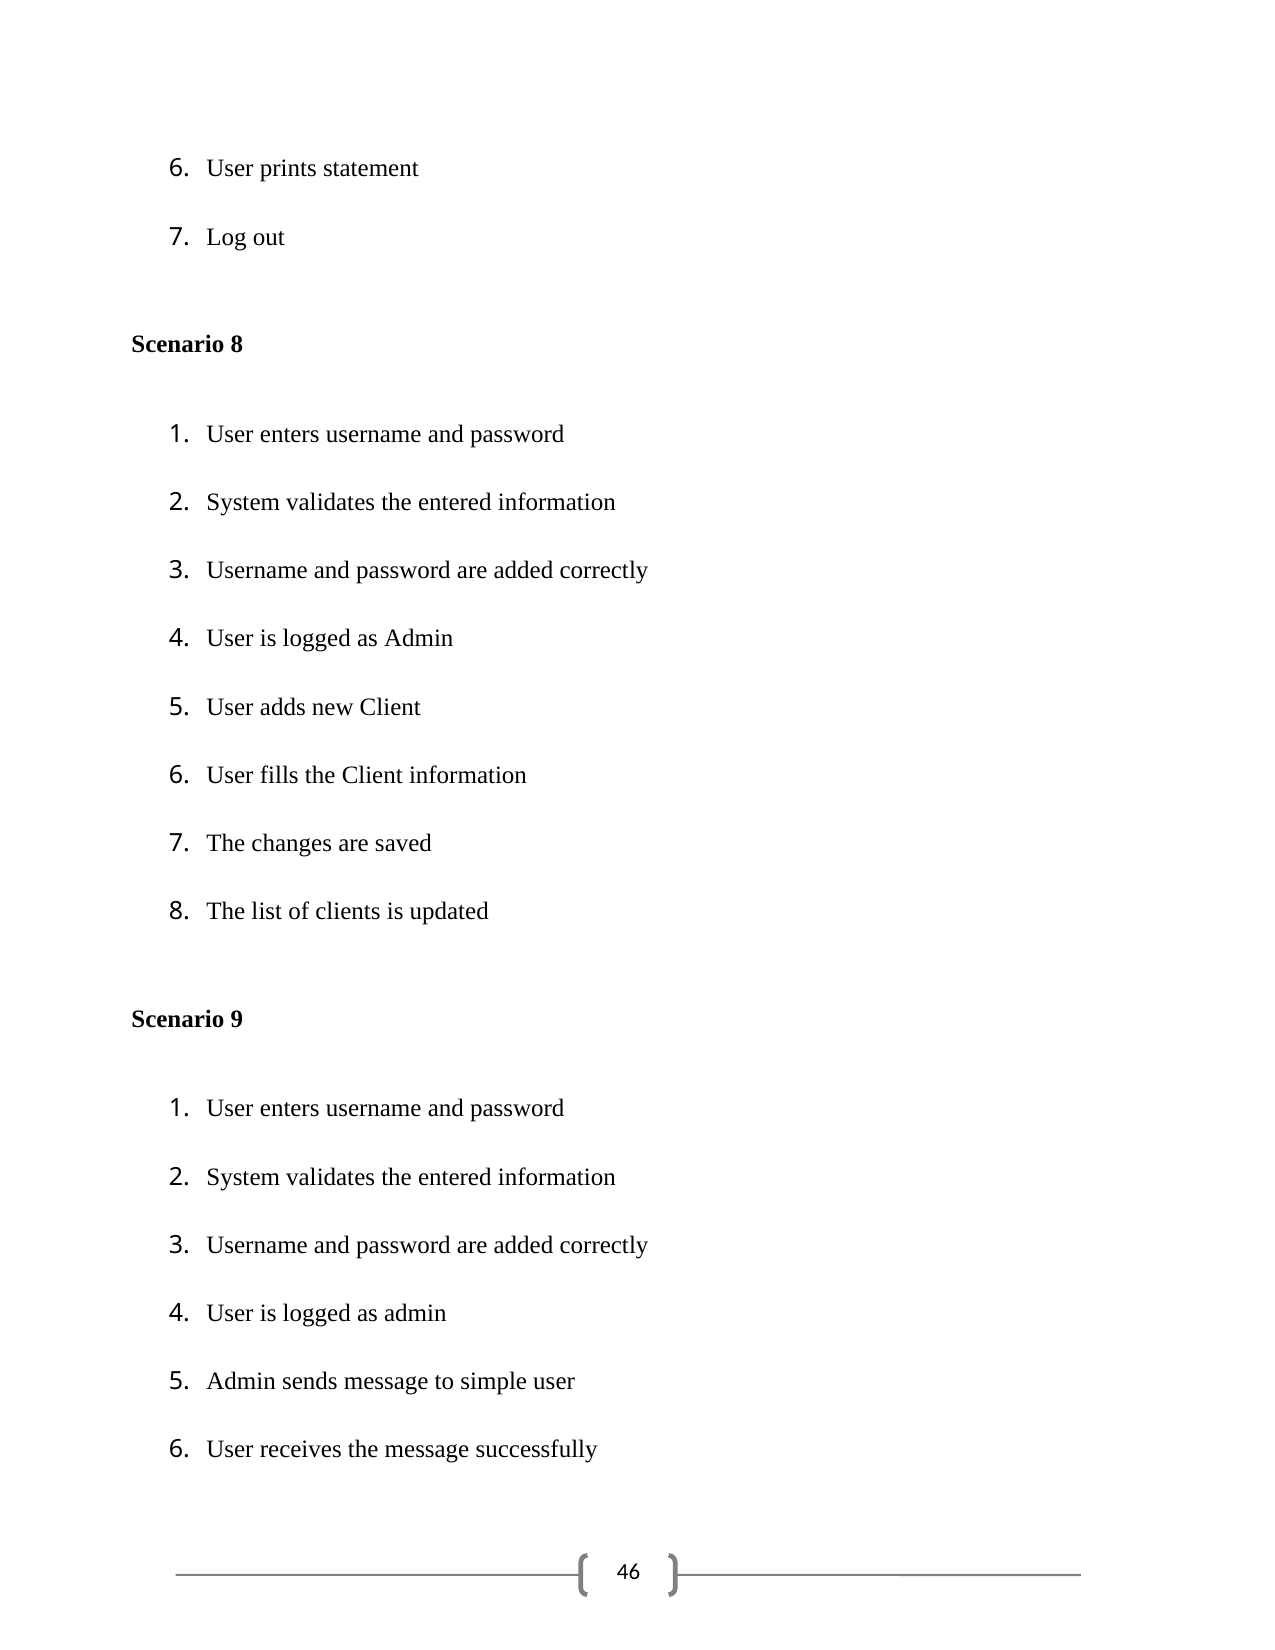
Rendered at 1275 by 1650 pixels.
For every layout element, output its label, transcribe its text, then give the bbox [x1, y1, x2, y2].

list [169, 484, 1125, 518]
list Admin sends message to simple user [169, 1362, 1125, 1397]
text Scenario 8 [131, 329, 1125, 358]
list Username and password are added correctly [169, 552, 1125, 586]
list User is logged as Admin [169, 620, 1125, 654]
list Log out [169, 218, 1125, 252]
list User is logged as admin [169, 1294, 1125, 1328]
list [169, 1226, 1125, 1260]
list The list of clients is updated [169, 892, 1125, 927]
list User enters username and password [169, 416, 1125, 450]
list User enters username and password [169, 1090, 1125, 1124]
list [169, 1158, 1125, 1192]
list User fills the Client information [169, 756, 1125, 790]
text Scenario 9 [131, 1004, 1125, 1032]
list The changes are saved [169, 824, 1125, 858]
list User prints statement [169, 150, 1125, 184]
list User adds new Client [169, 688, 1125, 722]
list User receives the message successfully [169, 1431, 1125, 1465]
